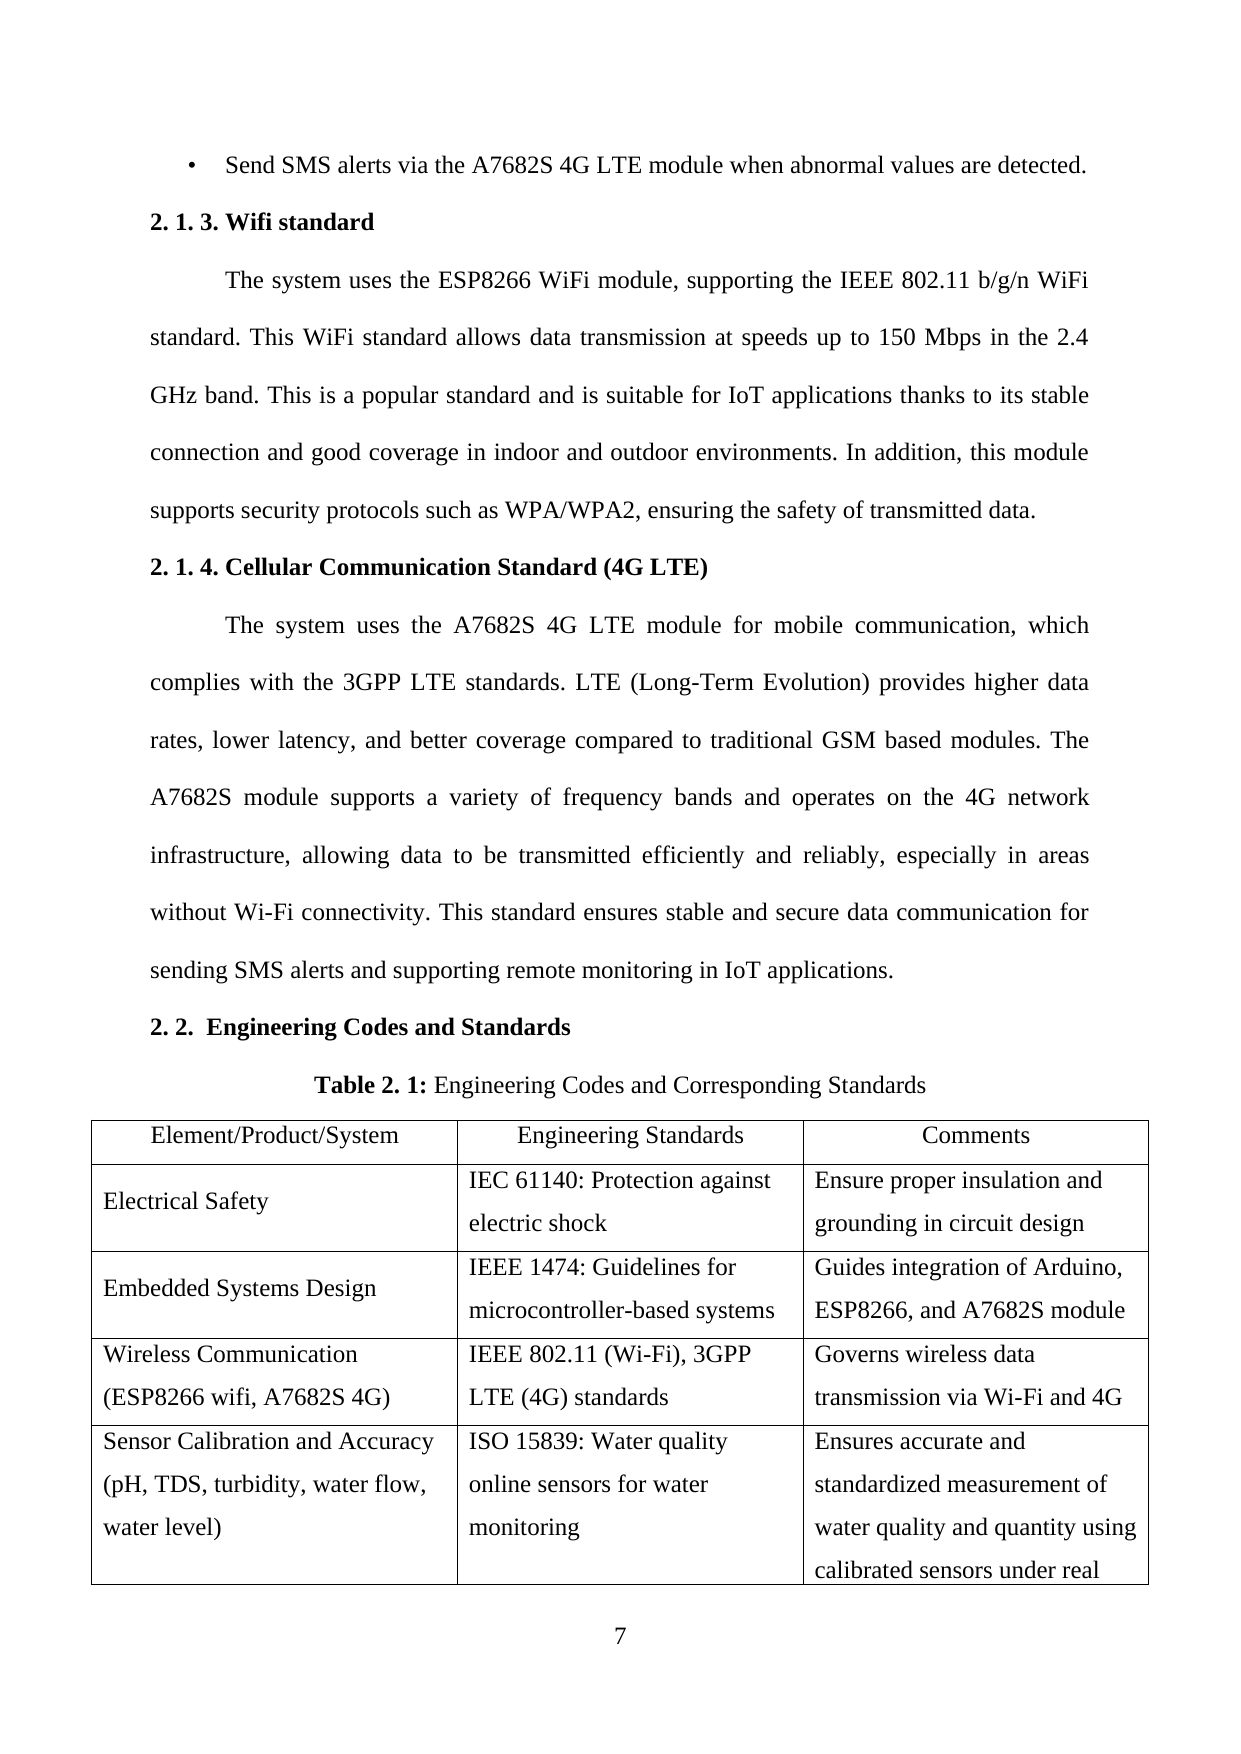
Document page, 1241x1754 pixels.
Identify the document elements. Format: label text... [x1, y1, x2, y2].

text The system uses the A7682S 4G LTE module for mobile communication, which complies with the 3GPP LTE standards. LTE (Long-Term Evolution) provides higher data rates, lower latency, and better coverage compared to traditional GSM based modules. The A7682S module supports a variety of frequency bands and operates on the 4G network infrastructure, allowing data to be transmitted efficiently and reliably, especially in areas without Wi-Fi connectivity. This standard ensures stable and secure data communication for sending SMS alerts and supporting remote monitoring in IoT applications. [150, 610, 1090, 984]
table_cell Embedded Systems Design [92, 1252, 457, 1338]
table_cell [804, 1426, 1148, 1584]
text The system uses the ESP8266 WiFi module, supporting the IEEE 802.11 b/g/n WiFi standard. This WiFi standard allows data transmission at speeds up to 150 Mbps in the 2.4 GHz band. This is a popular standard and is suitable for IoT applications thanks to its stable connection and good coverage in indoor and outdoor environments. In addition, this module supports security protocols such as WPA/WPA2, ensuring the safety of transmitted data. [150, 265, 1090, 524]
table_cell Wireless Communication (ESP8266 wifi, A7682S 4G) [92, 1339, 457, 1425]
table_cell Guides integration of Arduino, ESP8266, and A7682S module [804, 1252, 1148, 1338]
subtitle Cellular Communication Standard (4G LTE) [150, 552, 1090, 581]
table_header Engineering Standards [458, 1121, 803, 1164]
text Table 2. 1: Engineering Codes and Corresponding Standards [150, 1070, 1090, 1099]
table_cell IEEE 1474: Guidelines for microcontroller-based systems [458, 1252, 803, 1338]
subtitle Engineering Codes and Standards [150, 1012, 1090, 1041]
table_cell IEC 61140: Protection against electric shock [458, 1165, 803, 1251]
table_cell Electrical Safety [92, 1165, 457, 1251]
subtitle Wifi standard [150, 207, 1090, 236]
table_cell IEEE 802.11 (Wi-Fi), 3GPP LTE (4G) standards [458, 1339, 803, 1425]
table_header Element/Product/System [92, 1121, 457, 1164]
table_header Comments [804, 1121, 1148, 1164]
table_cell Governs wireless data transmission via Wi-Fi and 4G [804, 1339, 1148, 1425]
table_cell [92, 1426, 457, 1584]
table_cell Ensure proper insulation and grounding in circuit design [804, 1165, 1148, 1251]
list Send SMS alerts via the A7682S 4G LTE module when abnormal values are detected. [187, 150, 1090, 179]
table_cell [458, 1426, 803, 1584]
